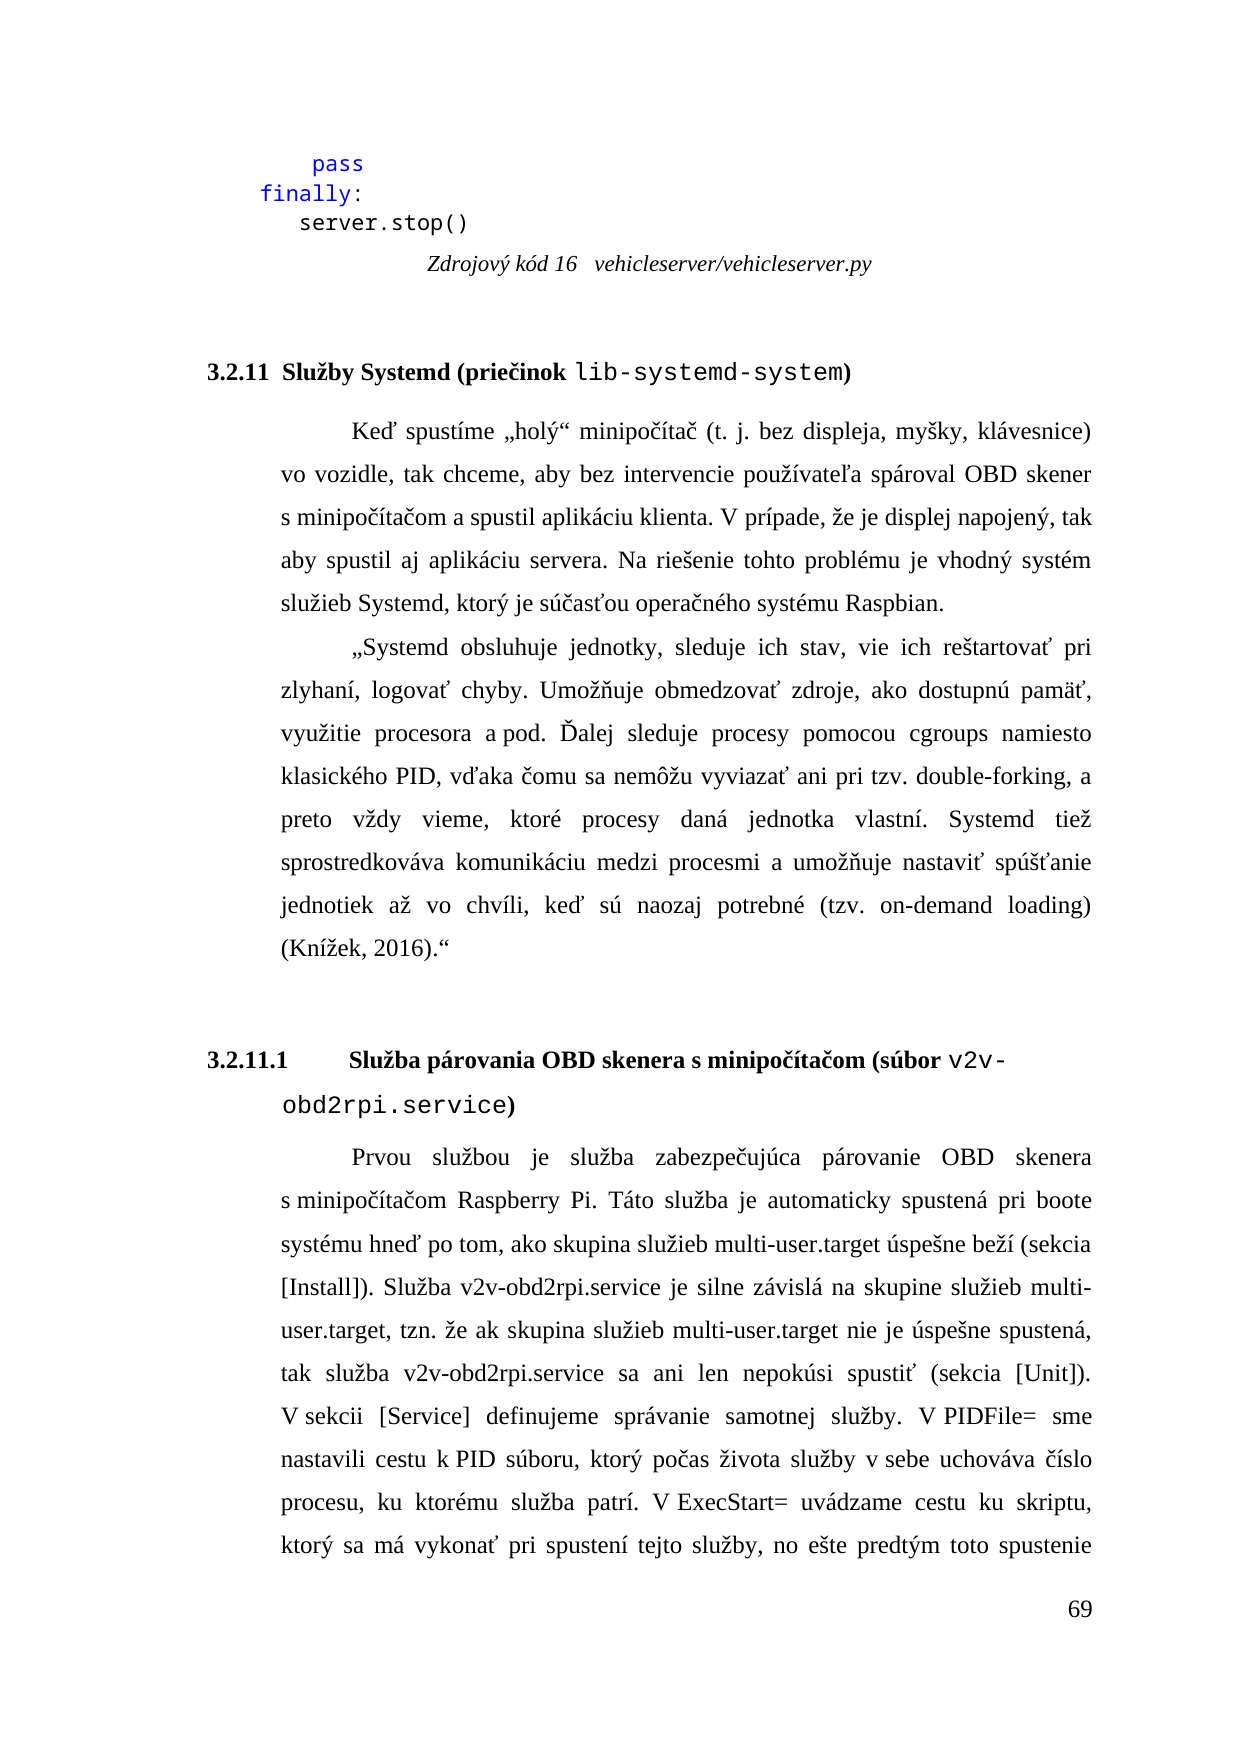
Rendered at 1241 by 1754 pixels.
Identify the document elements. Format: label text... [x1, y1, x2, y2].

text finally: [207, 177, 1092, 207]
subtitle 3.2.11 Služby Systemd (priečinok lib-systemd-system) [207, 357, 1092, 388]
text pass [207, 148, 1092, 177]
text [281, 1142, 1092, 1559]
text Keď spustíme „holý“ minipočítač (t. j. bez displeja, myšky, klávesnice) vo vozidle, tak chceme, aby bez intervencie používateľa spároval OBD skener s minipočítačom a spustil aplikáciu klienta. V prípade, že je displej napojený, tak aby spustil aj aplikáciu servera. Na riešenie tohto problému je vhodný systém služieb Systemd, ktorý je súčasťou operačného systému Raspbian. [281, 416, 1092, 617]
text server.stop() [207, 207, 1092, 237]
text „Systemd obsluhuje jednotky, sleduje ich stav, vie ich reštartovať pri zlyhaní, logovať chyby. Umožňuje obmedzovať zdroje, ako dostupnú pamäť, využitie procesora a pod. Ďalej sleduje procesy pomocou cgroups namiesto klasického PID, vďaka čomu sa nemôžu vyviazať ani pri tzv. double-forking, a preto vždy vieme, ktoré procesy daná jednotka vlastní. Systemd tiež sprostredkováva komunikáciu medzi procesmi a umožňuje nastaviť spúšťanie jednotiek až vo chvíli, keď sú naozaj potrebné (tzv. on-demand loading) .“ [281, 632, 1092, 962]
subtitle 3.2.11.1 Služba párovania OBD skenera s minipočítačom (súbor v2v-obd2rpi.service) [207, 1045, 1092, 1121]
